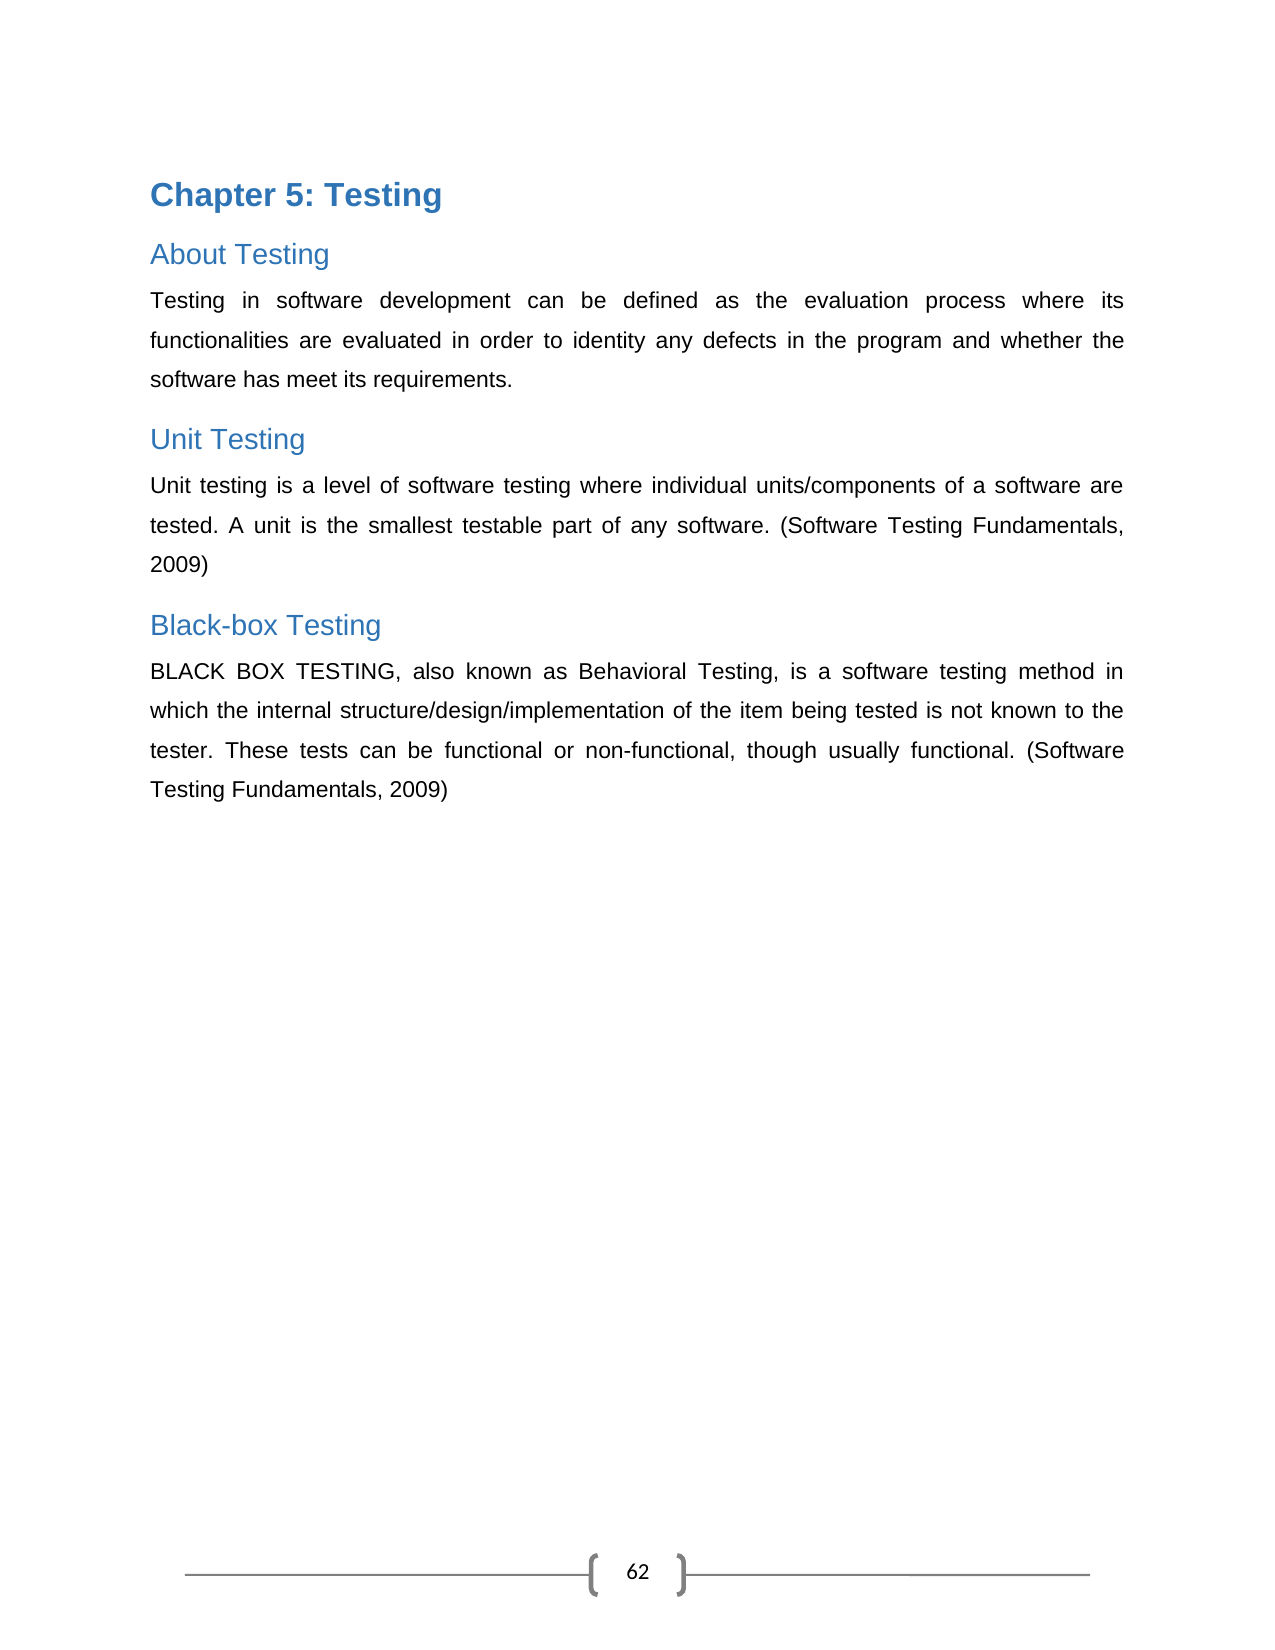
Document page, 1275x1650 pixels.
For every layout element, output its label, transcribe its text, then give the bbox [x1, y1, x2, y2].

text BLACK BOX TESTING, also known as Behavioral Testing, is a software testing method in which the internal structure/design/implementation of the item being tested is not known to the tester. These tests can be functional or non-functional, though usually functional. (Software Testing Fundamentals, 2009) [150, 658, 1125, 803]
text Black-box Testing [150, 608, 1125, 641]
text Testing in software development can be defined as the evaluation process where its functionalities are evaluated in order to identity any defects in the program and whether the software has meet its requirements. [150, 287, 1125, 392]
text About Testing [150, 237, 1125, 270]
text Chapter 5: Testing [150, 175, 1125, 213]
text Unit Testing [150, 422, 1125, 456]
text Unit testing is a level of software testing where individual units/components of a software are tested. A unit is the smallest testable part of any software. (Software Testing Fundamentals, 2009) [150, 472, 1125, 578]
